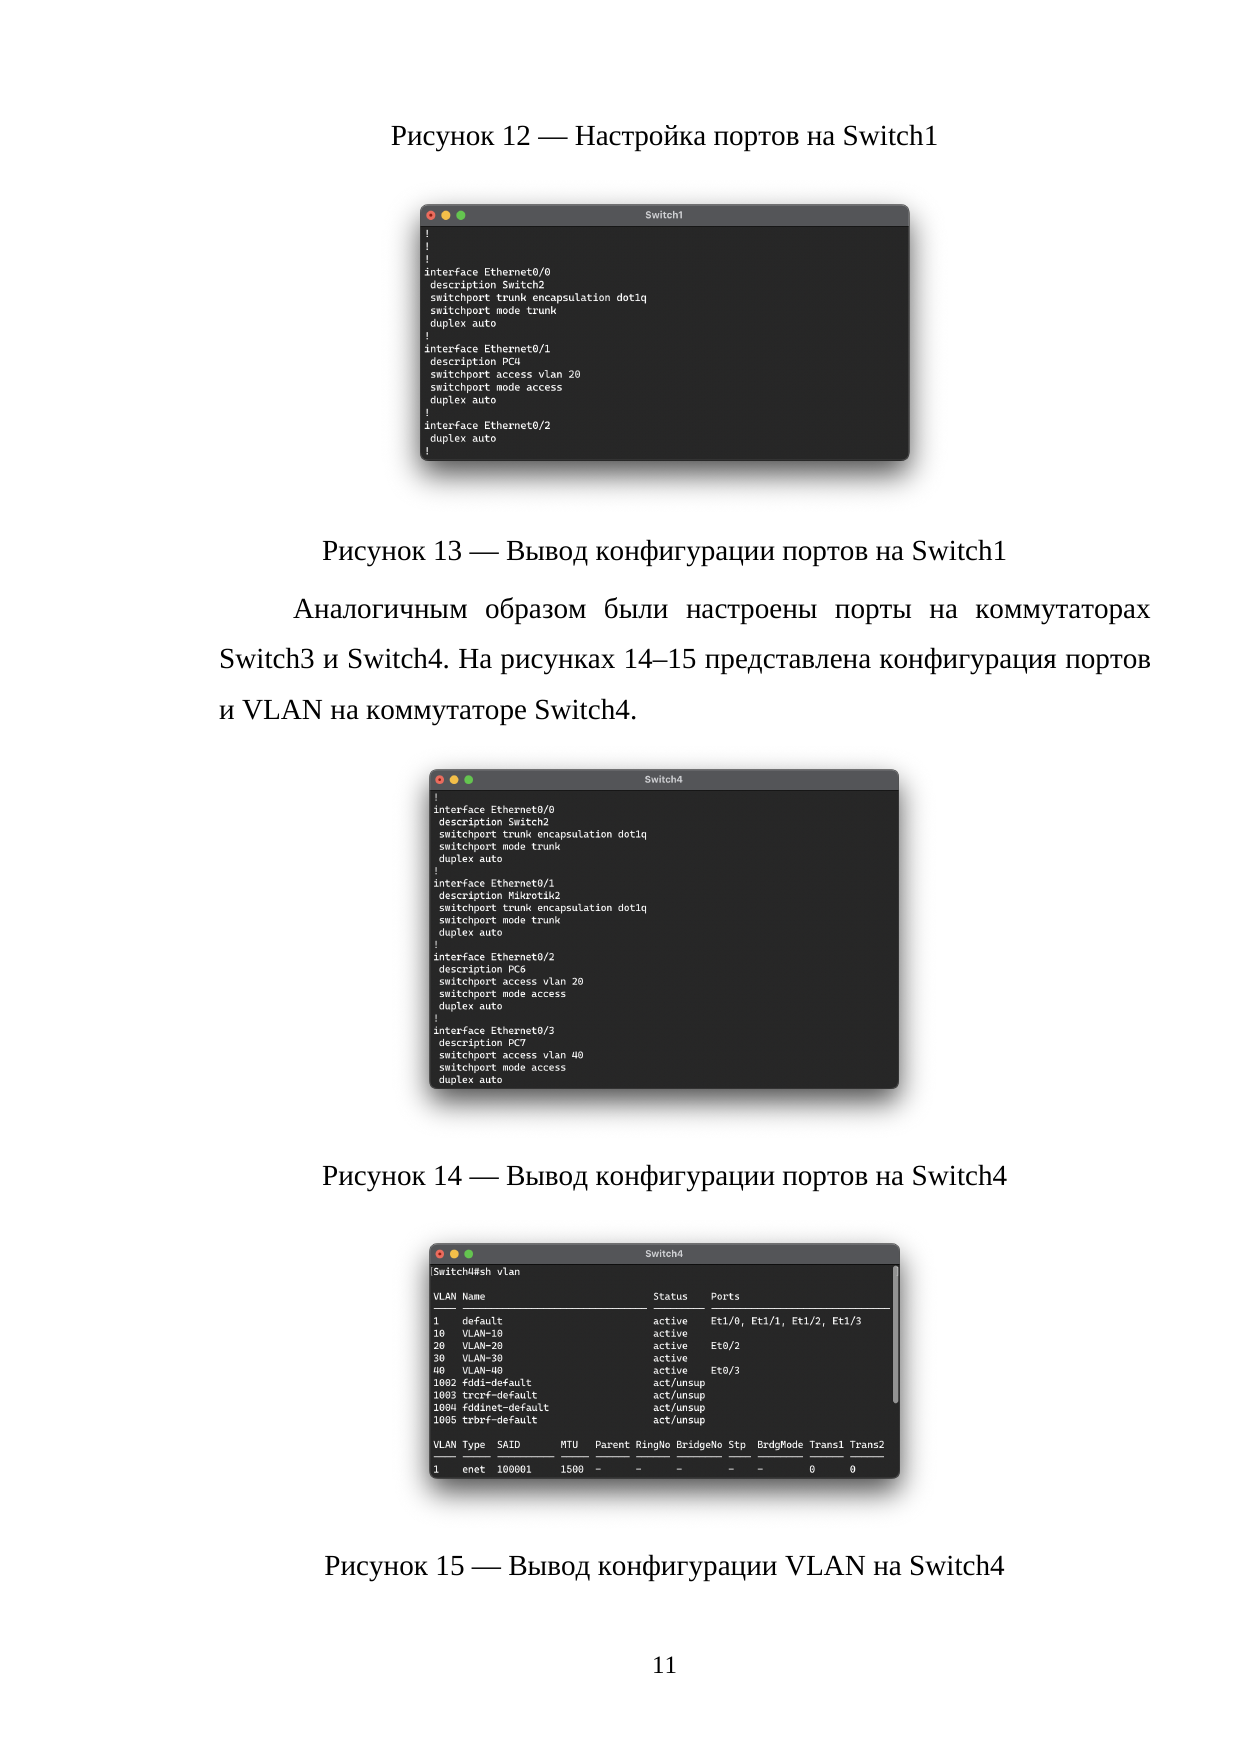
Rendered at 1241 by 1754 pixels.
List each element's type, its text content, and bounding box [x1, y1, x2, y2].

text Рисунок — Вывод конфигурации портов на Switch1 [177, 533, 1152, 566]
text Аналогичным образом были настроены порты на коммутаторах Switch3 и Switch4. На рисунках 14–15 представлена конфигурация портов и VLAN на коммутаторе Switch4. [219, 591, 1152, 726]
text Рисунок — Настройка портов на Switch1 [177, 118, 1152, 152]
picture [389, 1217, 940, 1532]
text Рисунок — Вывод конфигурации VLAN на Switch4 [177, 1548, 1152, 1581]
text Рисунок — Вывод конфигурации портов на Switch4 [177, 1158, 1152, 1192]
picture [378, 176, 951, 516]
picture [389, 742, 939, 1142]
